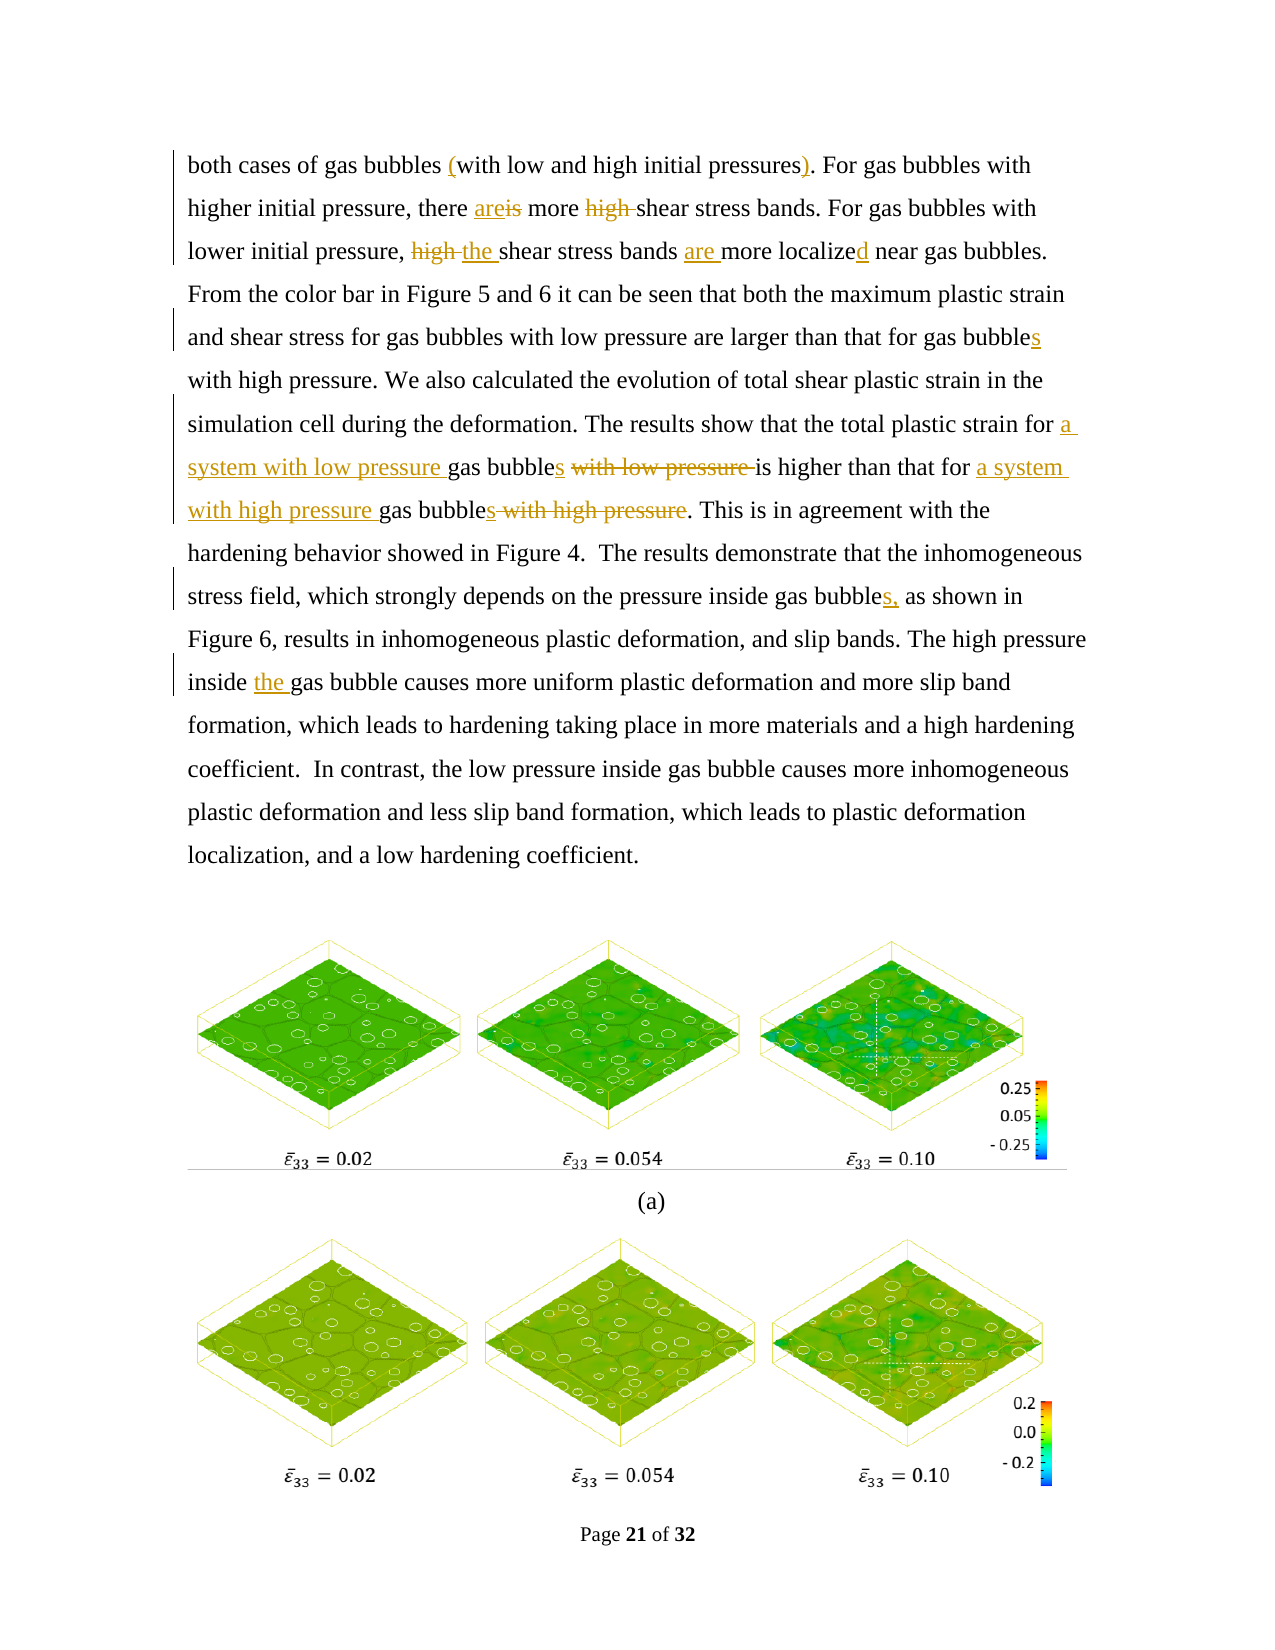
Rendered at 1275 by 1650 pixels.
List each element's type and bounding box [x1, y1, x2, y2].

text [187, 150, 1087, 869]
